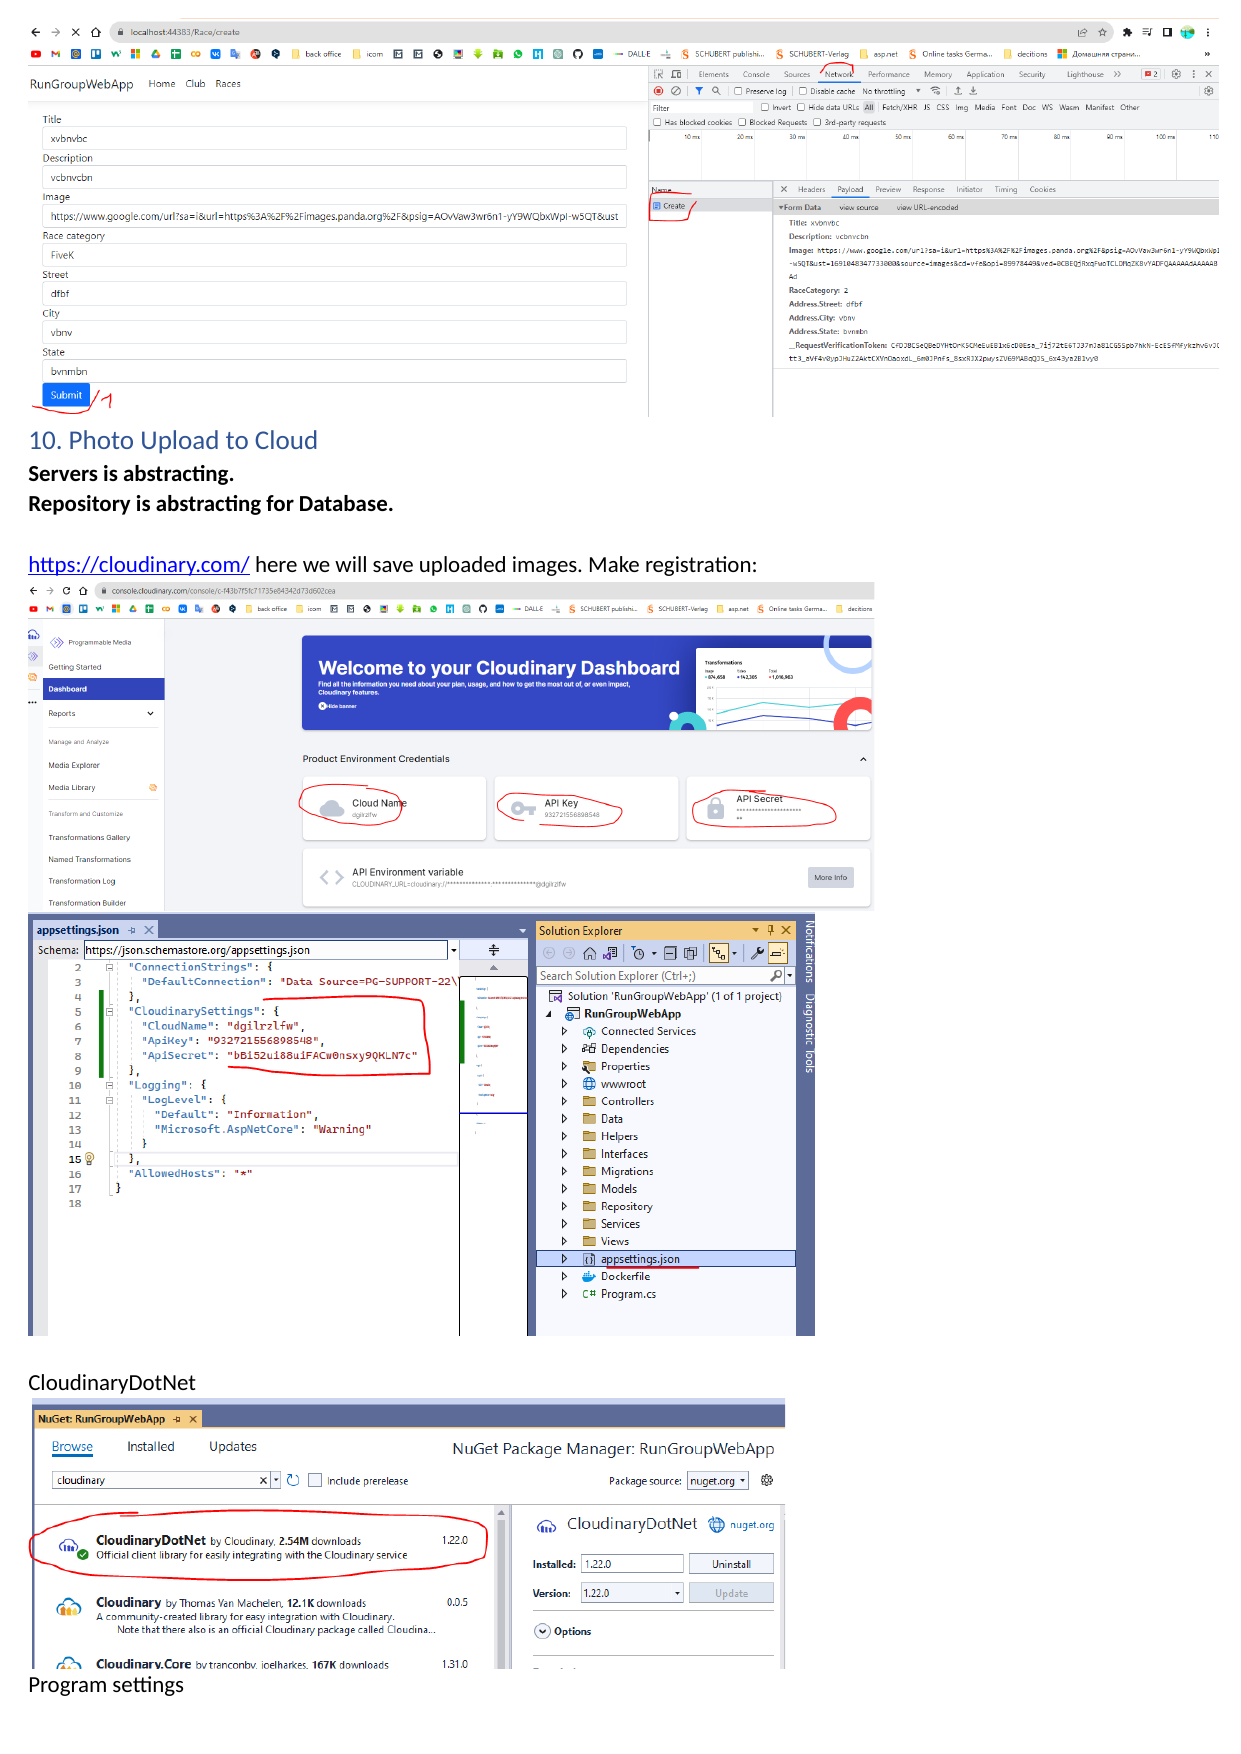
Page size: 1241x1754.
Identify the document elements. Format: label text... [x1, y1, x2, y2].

text Repository is abstracting for Database. [28, 489, 1219, 517]
picture [28, 1398, 786, 1669]
text Servers is abstracting. [28, 459, 1219, 487]
picture [28, 912, 815, 1336]
text CloudinaryDotNet [28, 1368, 1219, 1396]
picture [28, 18, 1219, 417]
picture [28, 580, 875, 911]
subtitle 10. Photo Upload to Cloud [28, 423, 1219, 456]
text https://cloudinary.com/ here we will save uploaded images. Make registration: [28, 550, 1219, 578]
text Program settings [28, 1671, 1219, 1699]
